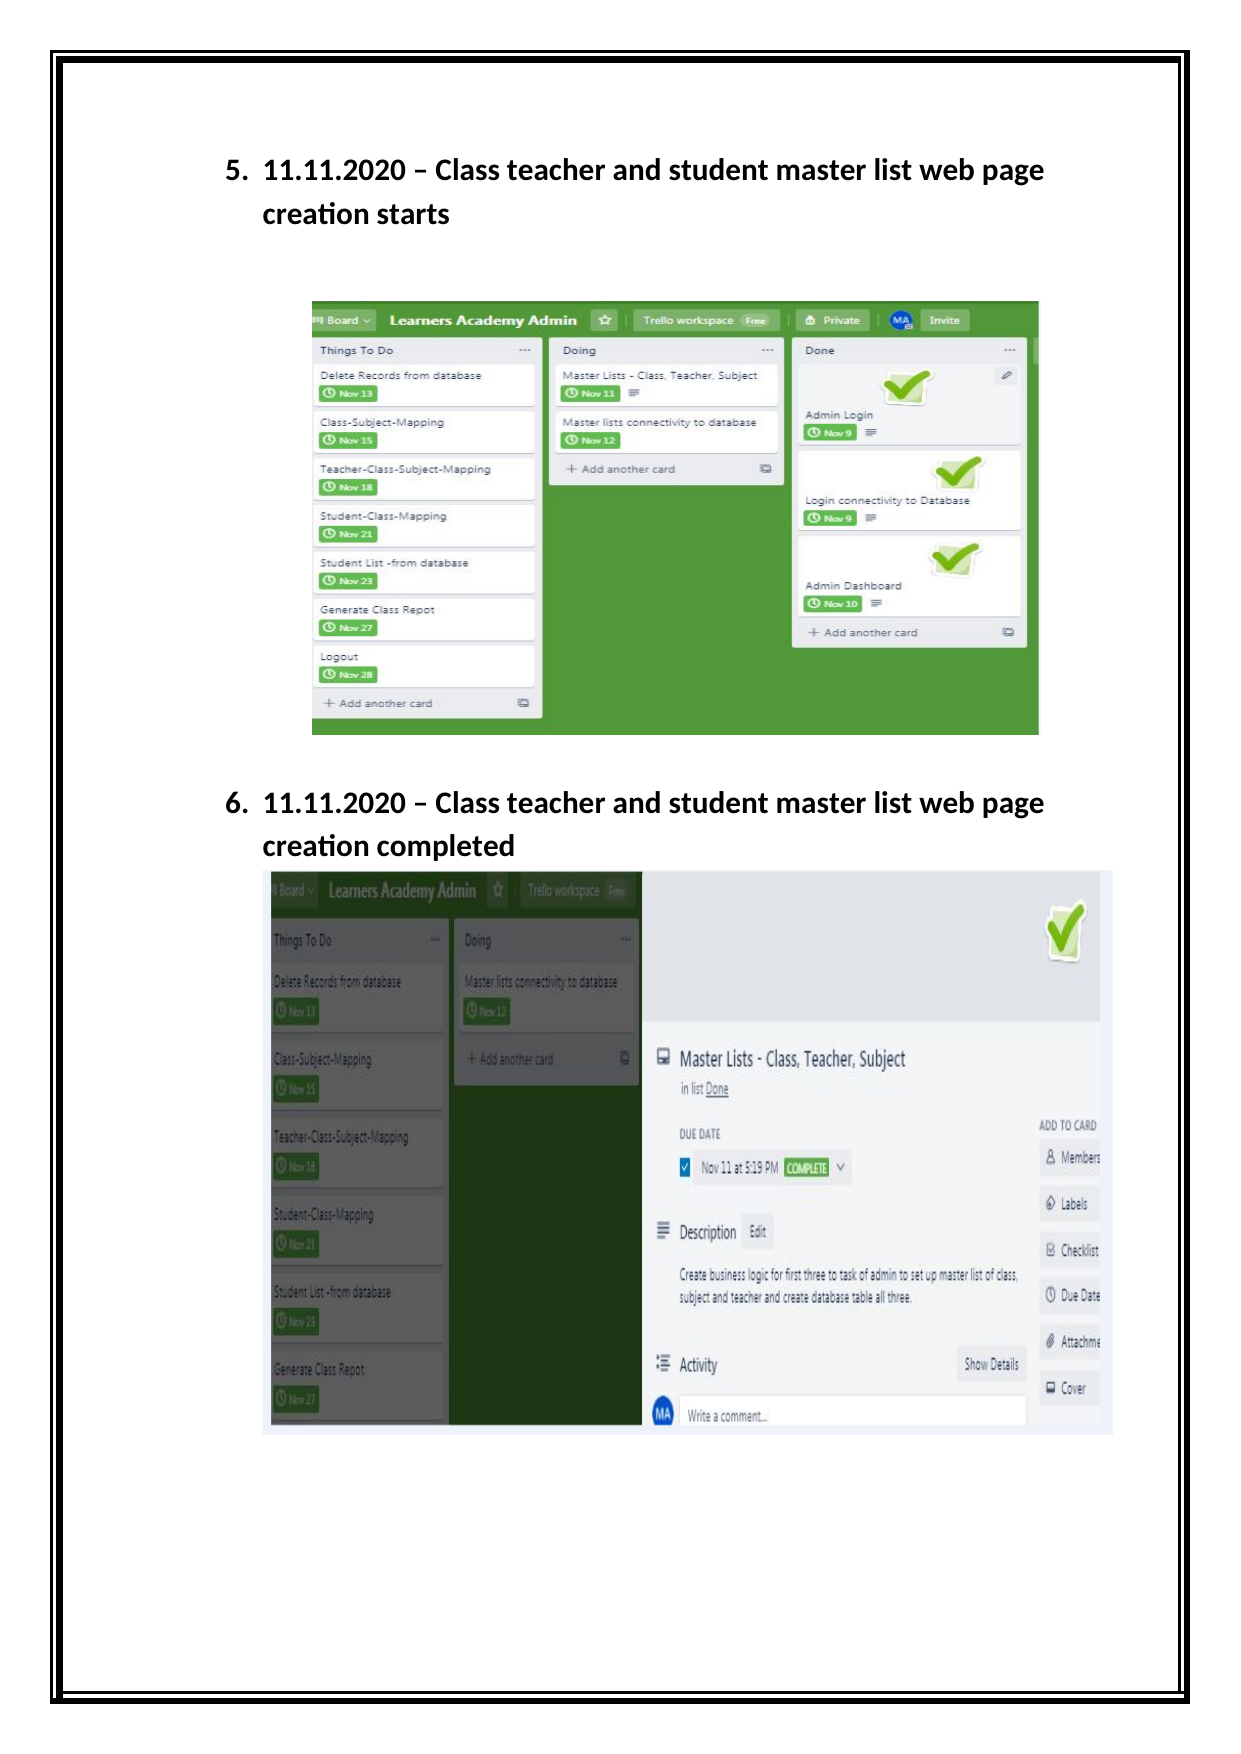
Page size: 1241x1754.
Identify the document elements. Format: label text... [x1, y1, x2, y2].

list 11.11.2020 – Class teacher and student master list web page creation completed [225, 783, 1090, 865]
picture [312, 301, 1041, 735]
picture [262, 870, 1113, 1435]
list 11.11.2020 – Class teacher and student master list web page creation starts [225, 150, 1090, 232]
